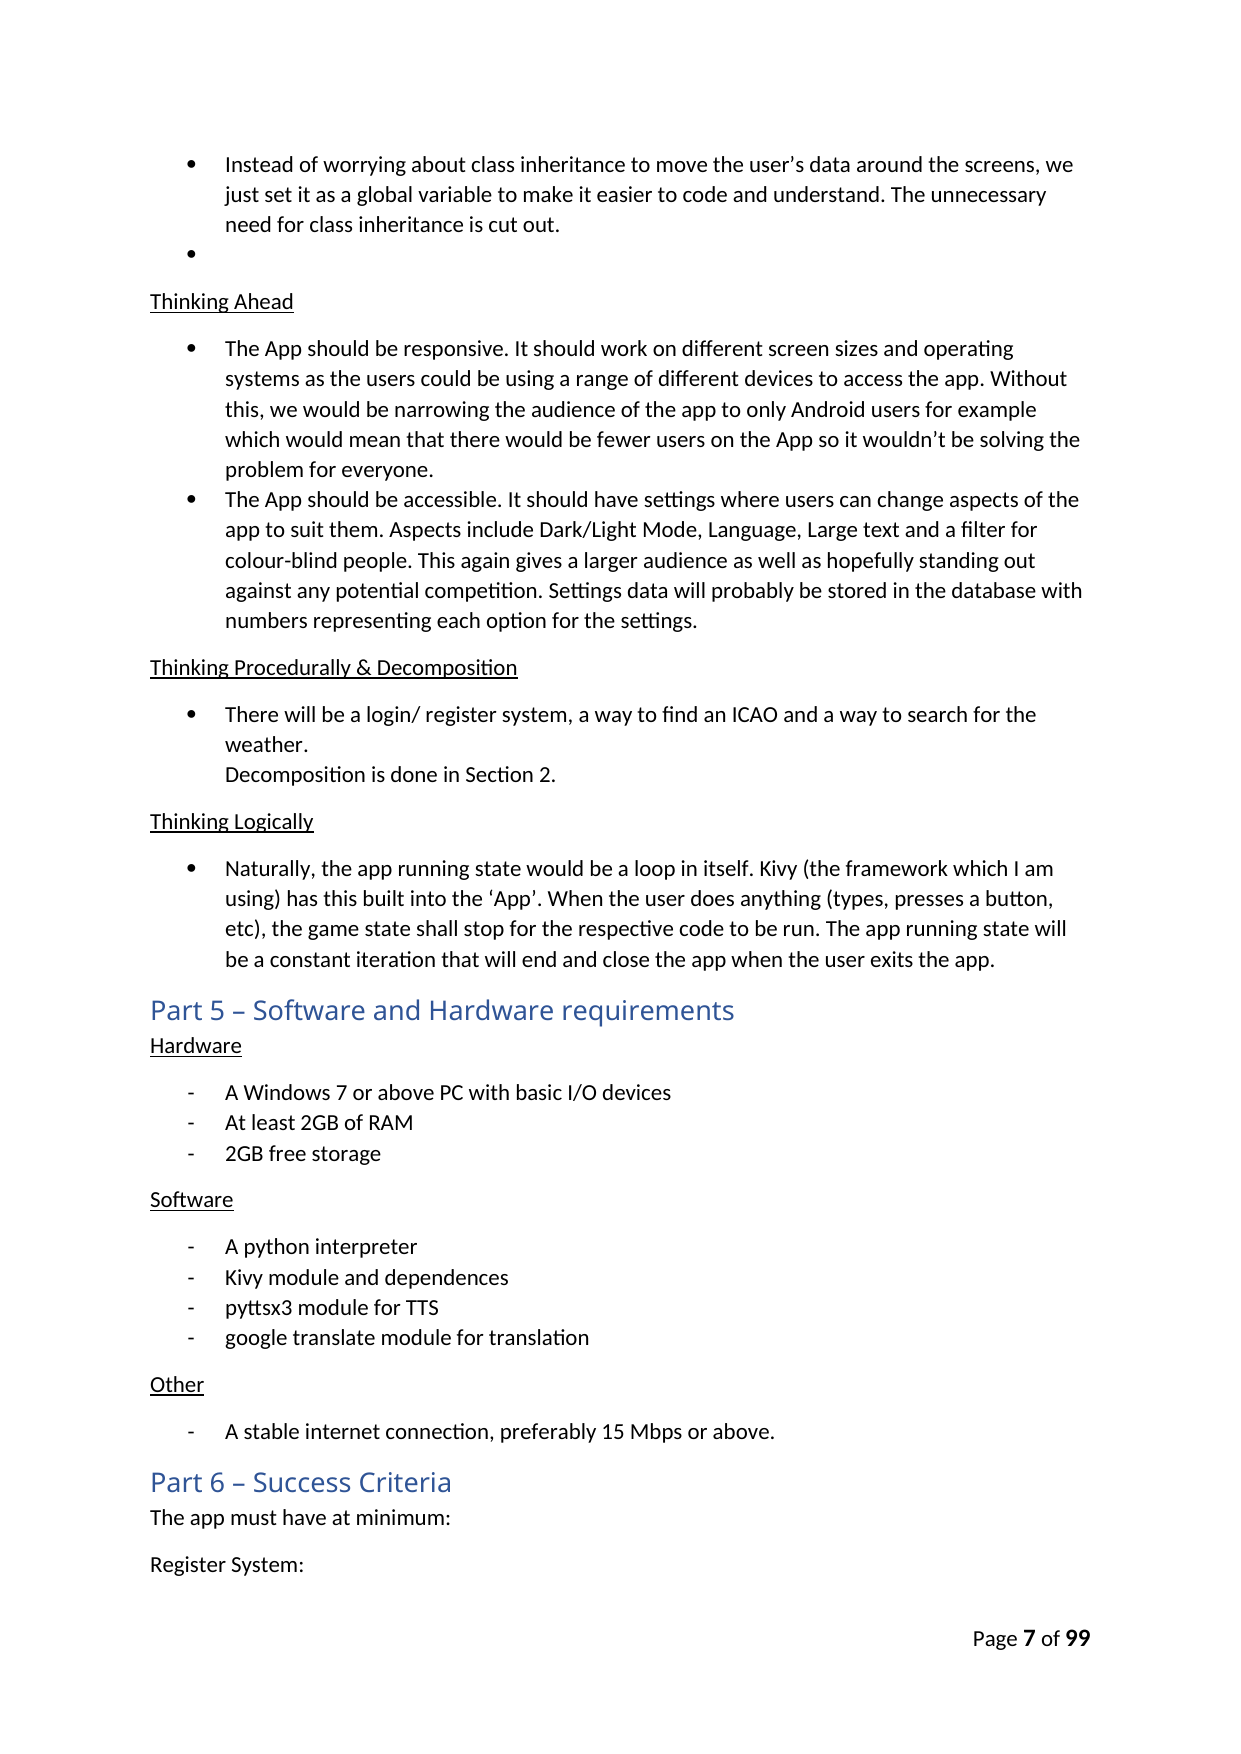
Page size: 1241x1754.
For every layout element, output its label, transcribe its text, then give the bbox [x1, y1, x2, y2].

text Hardware [150, 1031, 1090, 1059]
list pyttsx3 module for TTS [187, 1293, 1090, 1321]
list Decomposition is done in Section 2. [225, 760, 1090, 788]
list Instead of worrying about class inheritance to move the user’s data around the screens, we just set it as a global variable to make it easier to code and understand. The unnecessary need for class inheritance is cut out. [187, 150, 1090, 238]
list The App should be accessible. It should have settings where users can change aspects of the app to suit them. Aspects include Dark/Light Mode, Language, Large text and a filter for colour-blind people. This again gives a larger audience as well as hopefully standing out against any potential competition. Settings data will probably be stored in the database with numbers representing each option for the settings. [187, 485, 1090, 634]
list Naturally, the app running state would be a loop in itself. Kivy (the framework which I am using) has this built into the ‘App’. When the user does anything (types, presses a button, etc), the game state shall stop for the respective code to be run. The app running state will be a constant iteration that will end and close the app when the user exits the app. [187, 854, 1090, 973]
subtitle Part 6 – Success Criteria [150, 1464, 1090, 1501]
list The App should be responsive. It should work on different screen sizes and operating systems as the users could be using a range of different devices to access the app. Without this, we would be narrowing the audience of the app to only Android users for example which would mean that there would be fewer users on the App so it wouldn’t be solving the problem for everyone. [187, 334, 1090, 483]
list Kivy module and dependences [187, 1263, 1090, 1291]
list google translate module for translation [187, 1323, 1090, 1351]
text Register System: [150, 1550, 1090, 1578]
subtitle Part 5 – Software and Hardware requirements [150, 992, 1090, 1028]
text Thinking Procedurally & Decomposition [150, 653, 1090, 681]
text Thinking Ahead [150, 287, 1090, 316]
text Software [150, 1186, 1090, 1214]
list A stable internet connection, preferably 15 Mbps or above. [187, 1417, 1090, 1445]
list A Windows 7 or above PC with basic I/O devices [187, 1078, 1090, 1106]
list At least 2GB of RAM [187, 1108, 1090, 1137]
list There will be a login/ register system, a way to find an ICAO and a way to search for the weather. [187, 700, 1090, 758]
text Thinking Logically [150, 807, 1090, 835]
text Other [150, 1370, 1090, 1398]
list 2GB free storage [187, 1139, 1090, 1167]
text The app must have at minimum: [150, 1503, 1090, 1532]
list A python interpreter [187, 1232, 1090, 1261]
